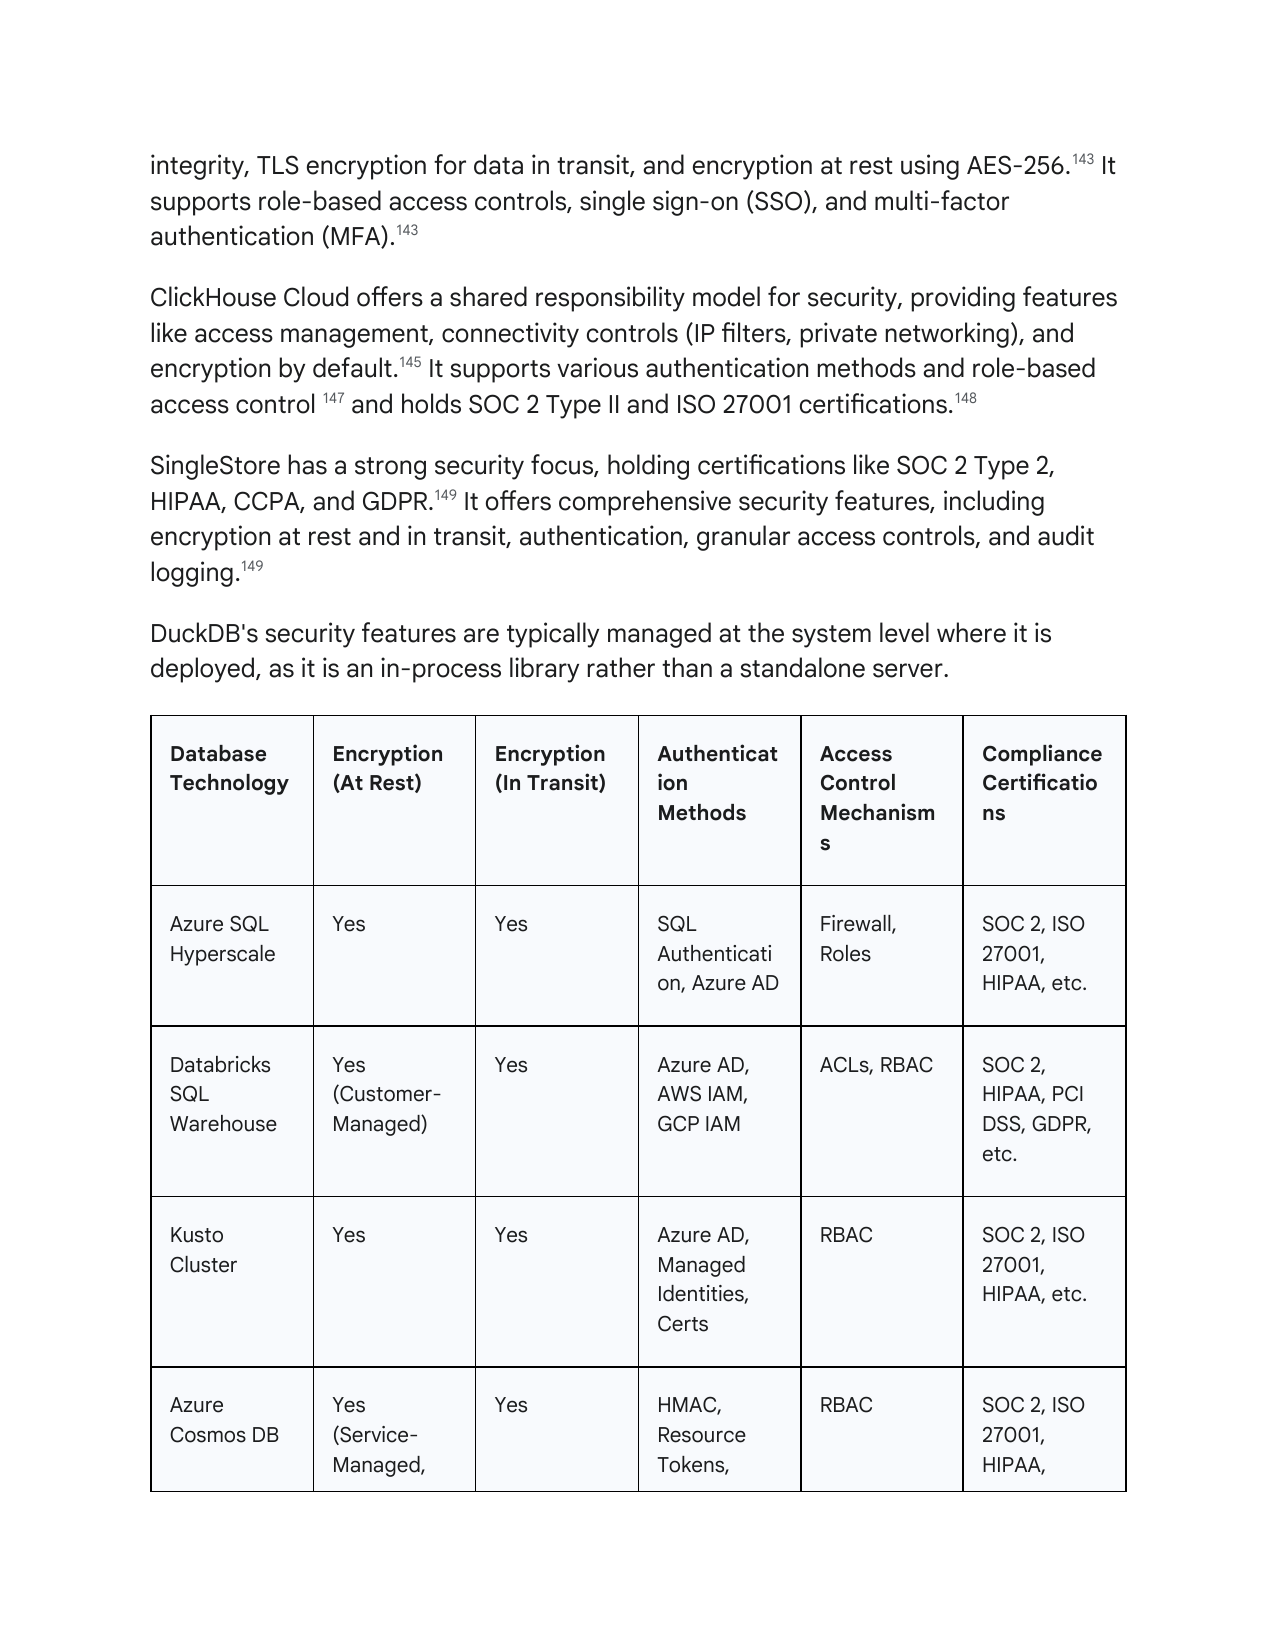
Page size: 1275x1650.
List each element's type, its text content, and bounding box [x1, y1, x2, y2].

table_cell SOC 2, ISO 27001, HIPAA, etc. [964, 886, 1125, 1025]
table_header Encryption (At Rest) [314, 716, 475, 885]
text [150, 150, 1125, 253]
table_cell Yes (Customer-Managed) [314, 1027, 475, 1196]
table_cell ACLs, RBAC [802, 1027, 962, 1196]
table_cell SQL Authentication, Azure AD [639, 886, 800, 1025]
table_header Encryption (In Transit) [476, 716, 638, 885]
table_cell Databricks SQL Warehouse [152, 1027, 313, 1196]
table_cell Azure AD, Managed Identities, Certs [639, 1197, 800, 1366]
table_header Access Control Mechanisms [802, 716, 962, 885]
table_cell RBAC [802, 1368, 962, 1491]
table_header Database Technology [152, 716, 313, 885]
table_header Compliance Certifications [964, 716, 1125, 885]
text DuckDB's security features are typically managed at the system level where it is deployed, as it is an in-process library rather than a standalone server. [150, 618, 1125, 685]
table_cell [639, 1368, 800, 1491]
text SingleStore has a strong security focus, holding certifications like SOC 2 Type 2, HIPAA, CCPA, and GDPR.149 It offers comprehensive security features, including encryption at rest and in transit, authentication, granular access controls, and audit logging.149 [150, 450, 1125, 589]
table_cell Yes [476, 886, 638, 1025]
table_cell Yes [476, 1368, 638, 1491]
table_cell Yes [314, 886, 475, 1025]
table_header Authentication Methods [639, 716, 800, 885]
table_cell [964, 1368, 1125, 1491]
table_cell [314, 1368, 475, 1491]
table_cell Azure AD, AWS IAM, GCP IAM [639, 1027, 800, 1196]
table_cell SOC 2, HIPAA, PCI DSS, GDPR, etc. [964, 1027, 1125, 1196]
table_cell Yes [314, 1197, 475, 1366]
table_cell Kusto Cluster [152, 1197, 313, 1366]
table_cell SOC 2, ISO 27001, HIPAA, etc. [964, 1197, 1125, 1366]
table_cell RBAC [802, 1197, 962, 1366]
table_cell Yes [476, 1027, 638, 1196]
table_cell Azure Cosmos DB [152, 1368, 313, 1491]
table_cell Azure SQL Hyperscale [152, 886, 313, 1025]
table_cell Yes [476, 1197, 638, 1366]
table_cell Firewall, Roles [802, 886, 962, 1025]
text ClickHouse Cloud offers a shared responsibility model for security, providing features like access management, connectivity controls (IP filters, private networking), and encryption by default.145 It supports various authentication methods and role-based access control 147 and holds SOC 2 Type II and ISO 27001 certifications.148 [150, 282, 1125, 421]
